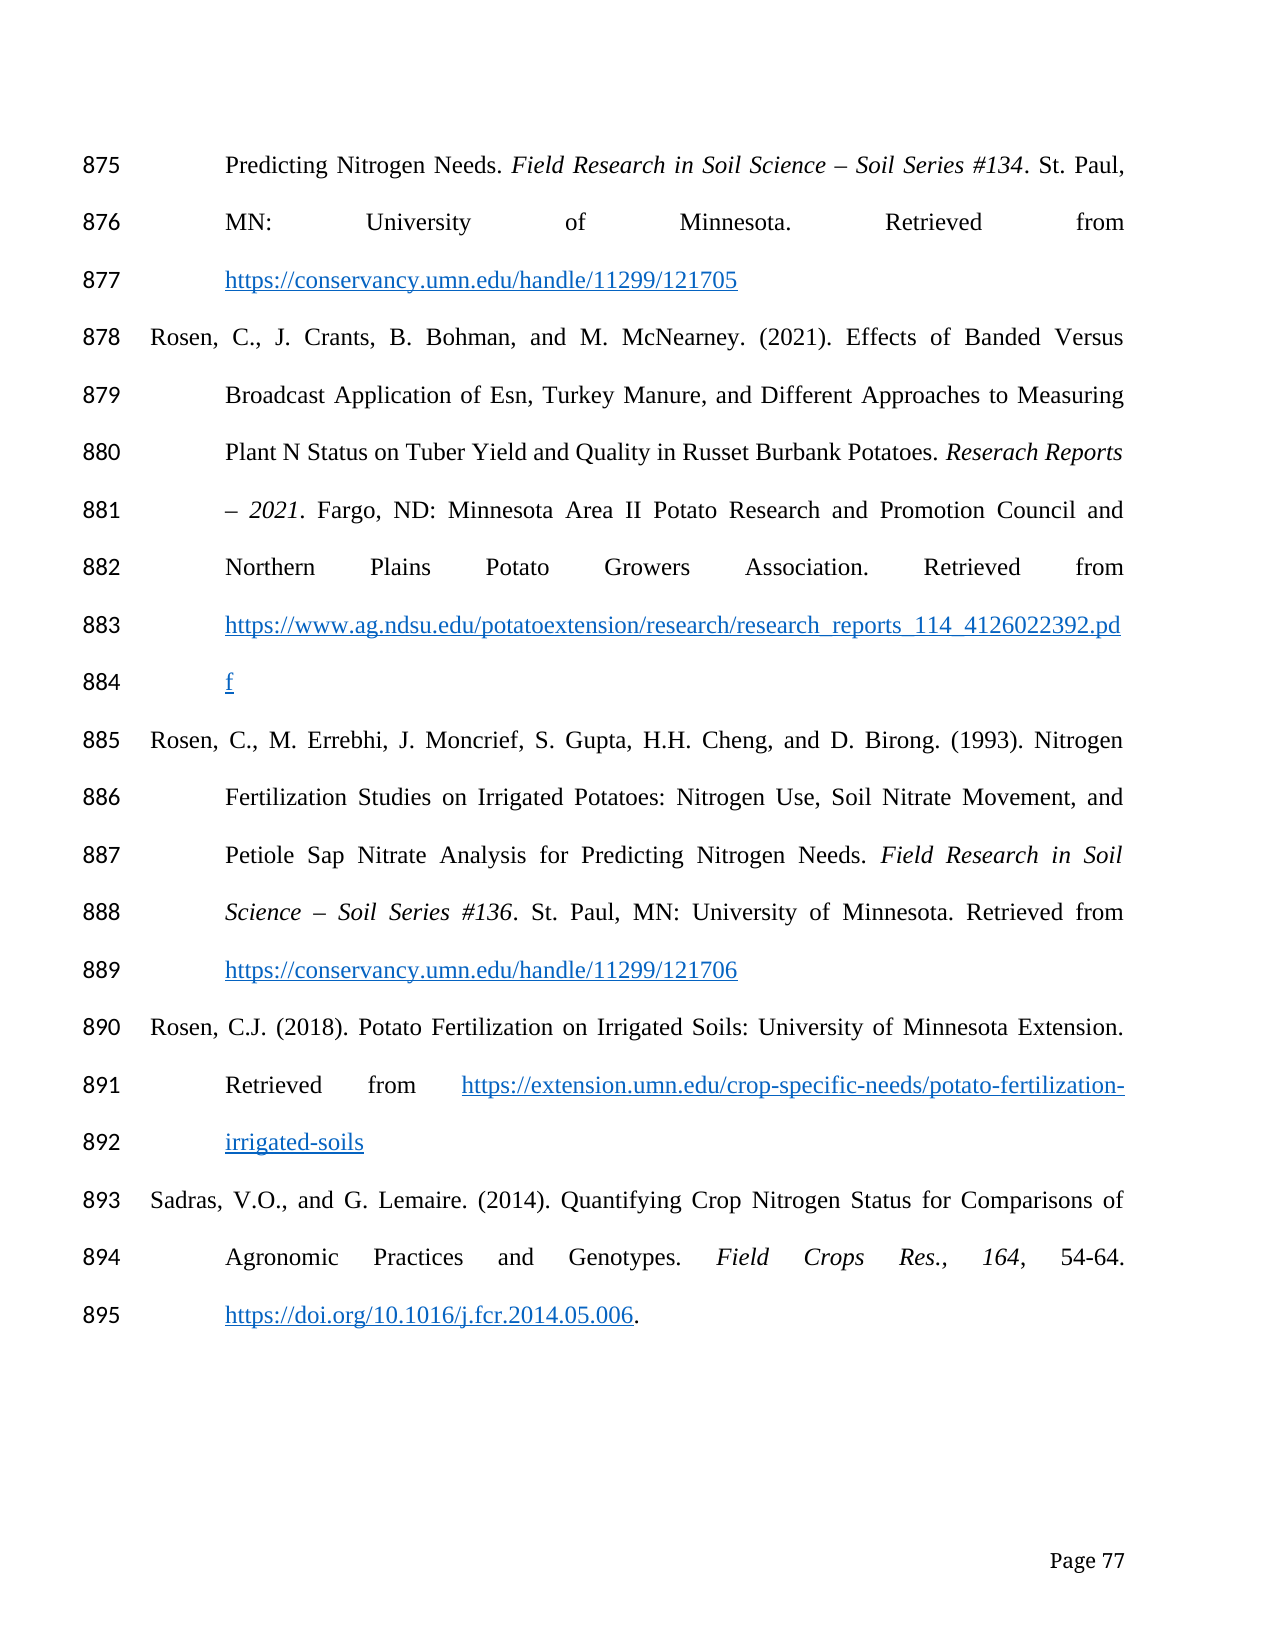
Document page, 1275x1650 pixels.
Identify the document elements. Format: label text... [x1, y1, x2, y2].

text Rosen, C.J. (2018). Potato Fertilization on Irrigated Soils: University of Minnesota Extension. Retrieved from https://extension.umn.edu/crop-specific-needs/potato-fertilization-irrigated-soils [150, 1012, 1125, 1156]
text Rosen, C., M. Errebhi, J. Moncrief, S. Gupta, H.H. Cheng, and D. Birong. (1993). Nitrogen Fertilization Studies on Irrigated Potatoes: Nitrogen Use, Soil Nitrate Movement, and Petiole Sap Nitrate Analysis for Predicting Nitrogen Needs. Field Research in Soil Science – Soil Series #136. St. Paul, MN: University of Minnesota. Retrieved from https://conservancy.umn.edu/handle/11299/121706 [150, 725, 1125, 984]
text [150, 150, 1125, 294]
text Rosen, C., J. Crants, B. Bohman, and M. McNearney. (2021). Effects of Banded Versus Broadcast Application of Esn, Turkey Manure, and Different Approaches to Measuring Plant N Status on Tuber Yield and Quality in Russet Burbank Potatoes. Reserach Reports – 2021. Fargo, ND: Minnesota Area II Potato Research and Promotion Council and Northern Plains Potato Growers Association. Retrieved from https://www.ag.ndsu.edu/potatoextension/research/research_reports_114_4126022392.pdf [150, 322, 1125, 696]
text Sadras, V.O., and G. Lemaire. (2014). Quantifying Crop Nitrogen Status for Comparisons of Agronomic Practices and Genotypes. Field Crops Res., 164, 54-64. https://doi.org/10.1016/j.fcr.2014.05.006. [150, 1185, 1125, 1329]
